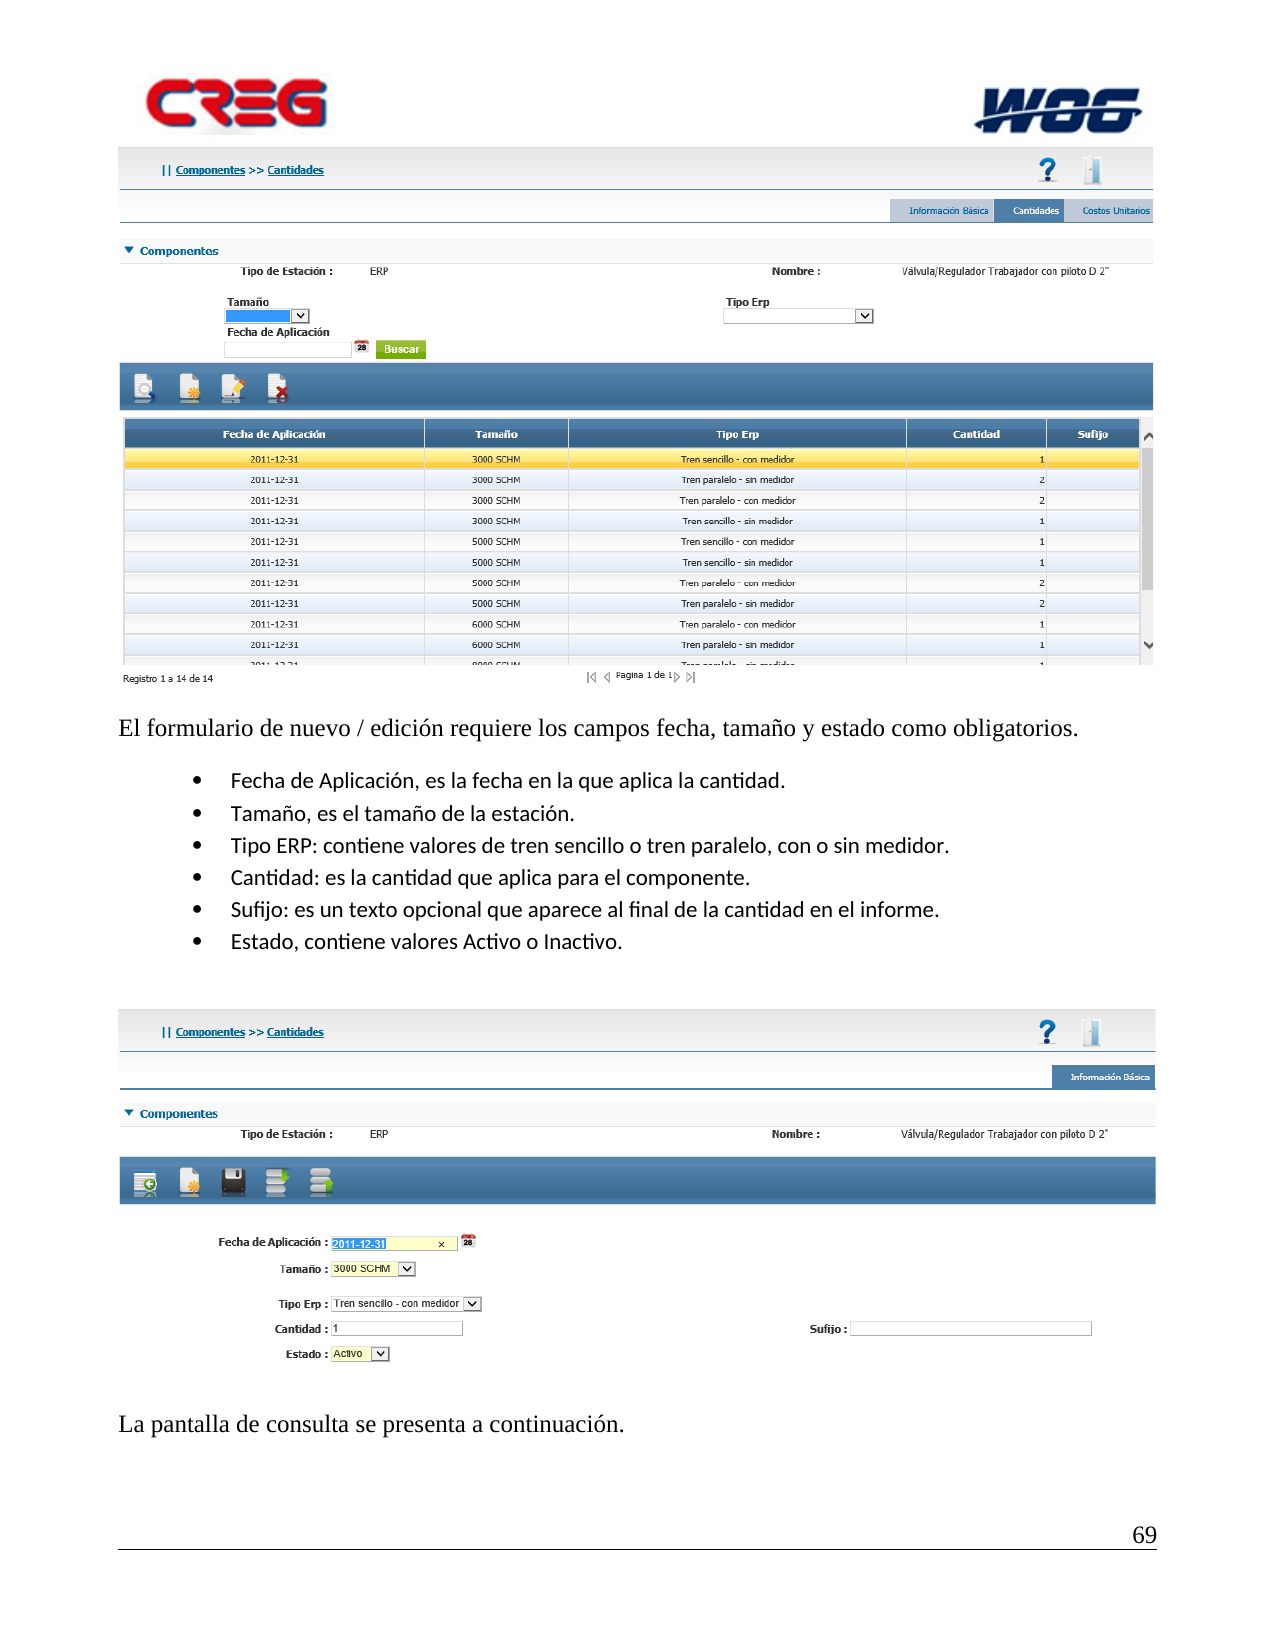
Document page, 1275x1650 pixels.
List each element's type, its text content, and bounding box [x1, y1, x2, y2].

list Sufijo: es un texto opcional que aparece al final de la cantidad en el informe. [193, 895, 1157, 923]
list Estado, contiene valores Activo o Inactivo. [193, 927, 1157, 956]
picture [118, 1009, 1156, 1385]
picture [971, 83, 1147, 135]
picture [118, 147, 1154, 688]
list Cantidad: es la cantidad que aplica para el componente. [193, 863, 1157, 891]
list Tamaño, es el tamaño de la estación. [193, 799, 1157, 827]
list Fecha de Aplicación, es la fecha en la que aplica la cantidad. [193, 767, 1157, 794]
text La pantalla de consulta se presenta a continuación. [118, 1409, 1157, 1438]
text El formulario de nuevo / edición requiere los campos fecha, tamaño y estado como obligatorios. [118, 713, 1157, 741]
list Tipo ERP: contiene valores de tren sencillo o tren paralelo, con o sin medidor. [193, 831, 1157, 859]
picture [118, 73, 353, 135]
